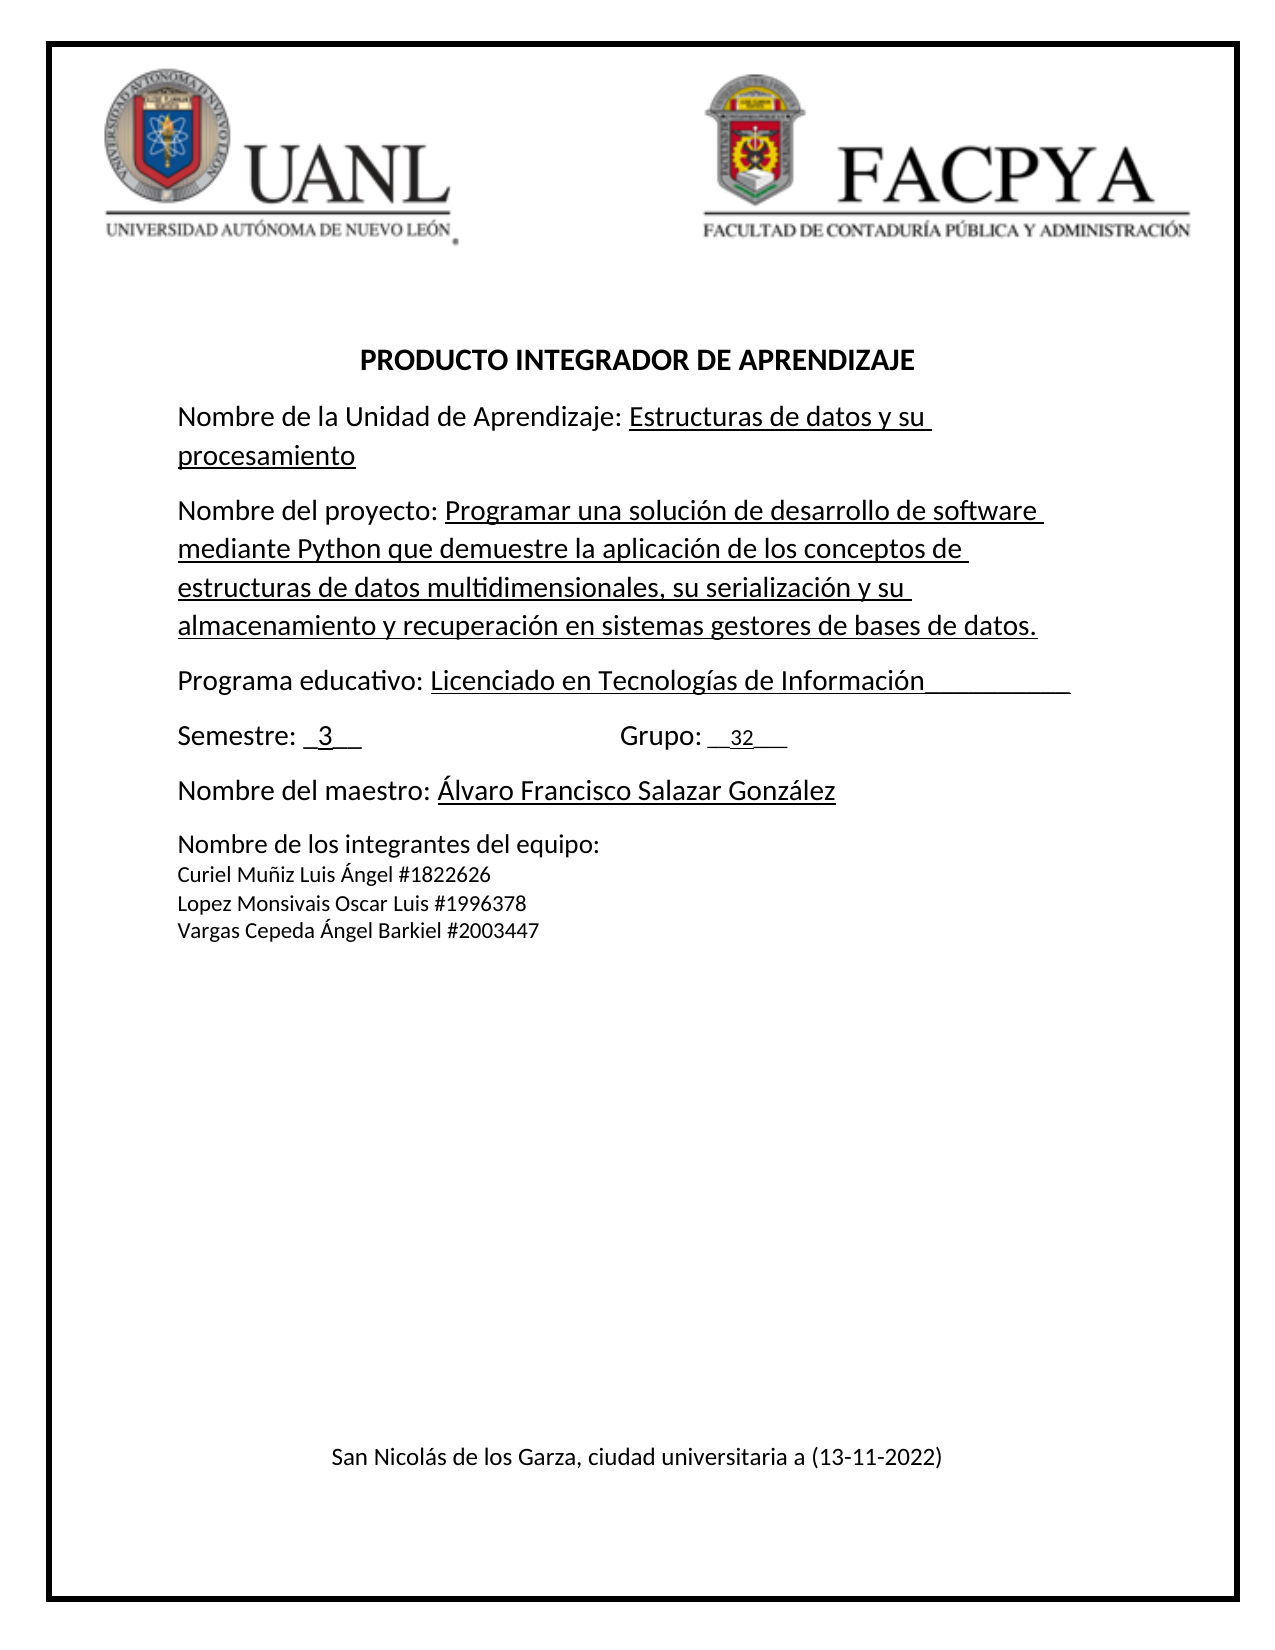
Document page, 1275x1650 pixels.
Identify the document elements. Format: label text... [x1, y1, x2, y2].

picture [75, 47, 1200, 279]
text Nombre del proyecto: Programar una solución de desarrollo de software mediante Python que demuestre la aplicación de los conceptos de estructuras de datos multidimensionales, su serialización y su almacenamiento y recuperación en sistemas gestores de bases de datos. [177, 492, 1098, 643]
text San Nicolás de los Garza, ciudad universitaria a (13-11-2022) [177, 1442, 1098, 1472]
text Semestre: _3__ Grupo: __32___ [177, 717, 1098, 753]
text Nombre de la Unidad de Aprendizaje: Estructuras de datos y su procesamiento [177, 398, 1098, 472]
text Nombre de los integrantes del equipo: [177, 828, 1098, 861]
text Curiel Muñiz Luis Ángel #1822626 [177, 861, 1098, 889]
text PRODUCTO INTEGRADOR DE APRENDIZAJE [177, 341, 1098, 379]
text Vargas Cepeda Ángel Barkiel #2003447 [177, 917, 1098, 945]
text Programa educativo: Licenciado en Tecnologías de Información__________ [177, 662, 1098, 698]
text Nombre del maestro: Álvaro Francisco Salazar González [177, 772, 1098, 808]
text Lopez Monsivais Oscar Luis #1996378 [177, 889, 1098, 917]
